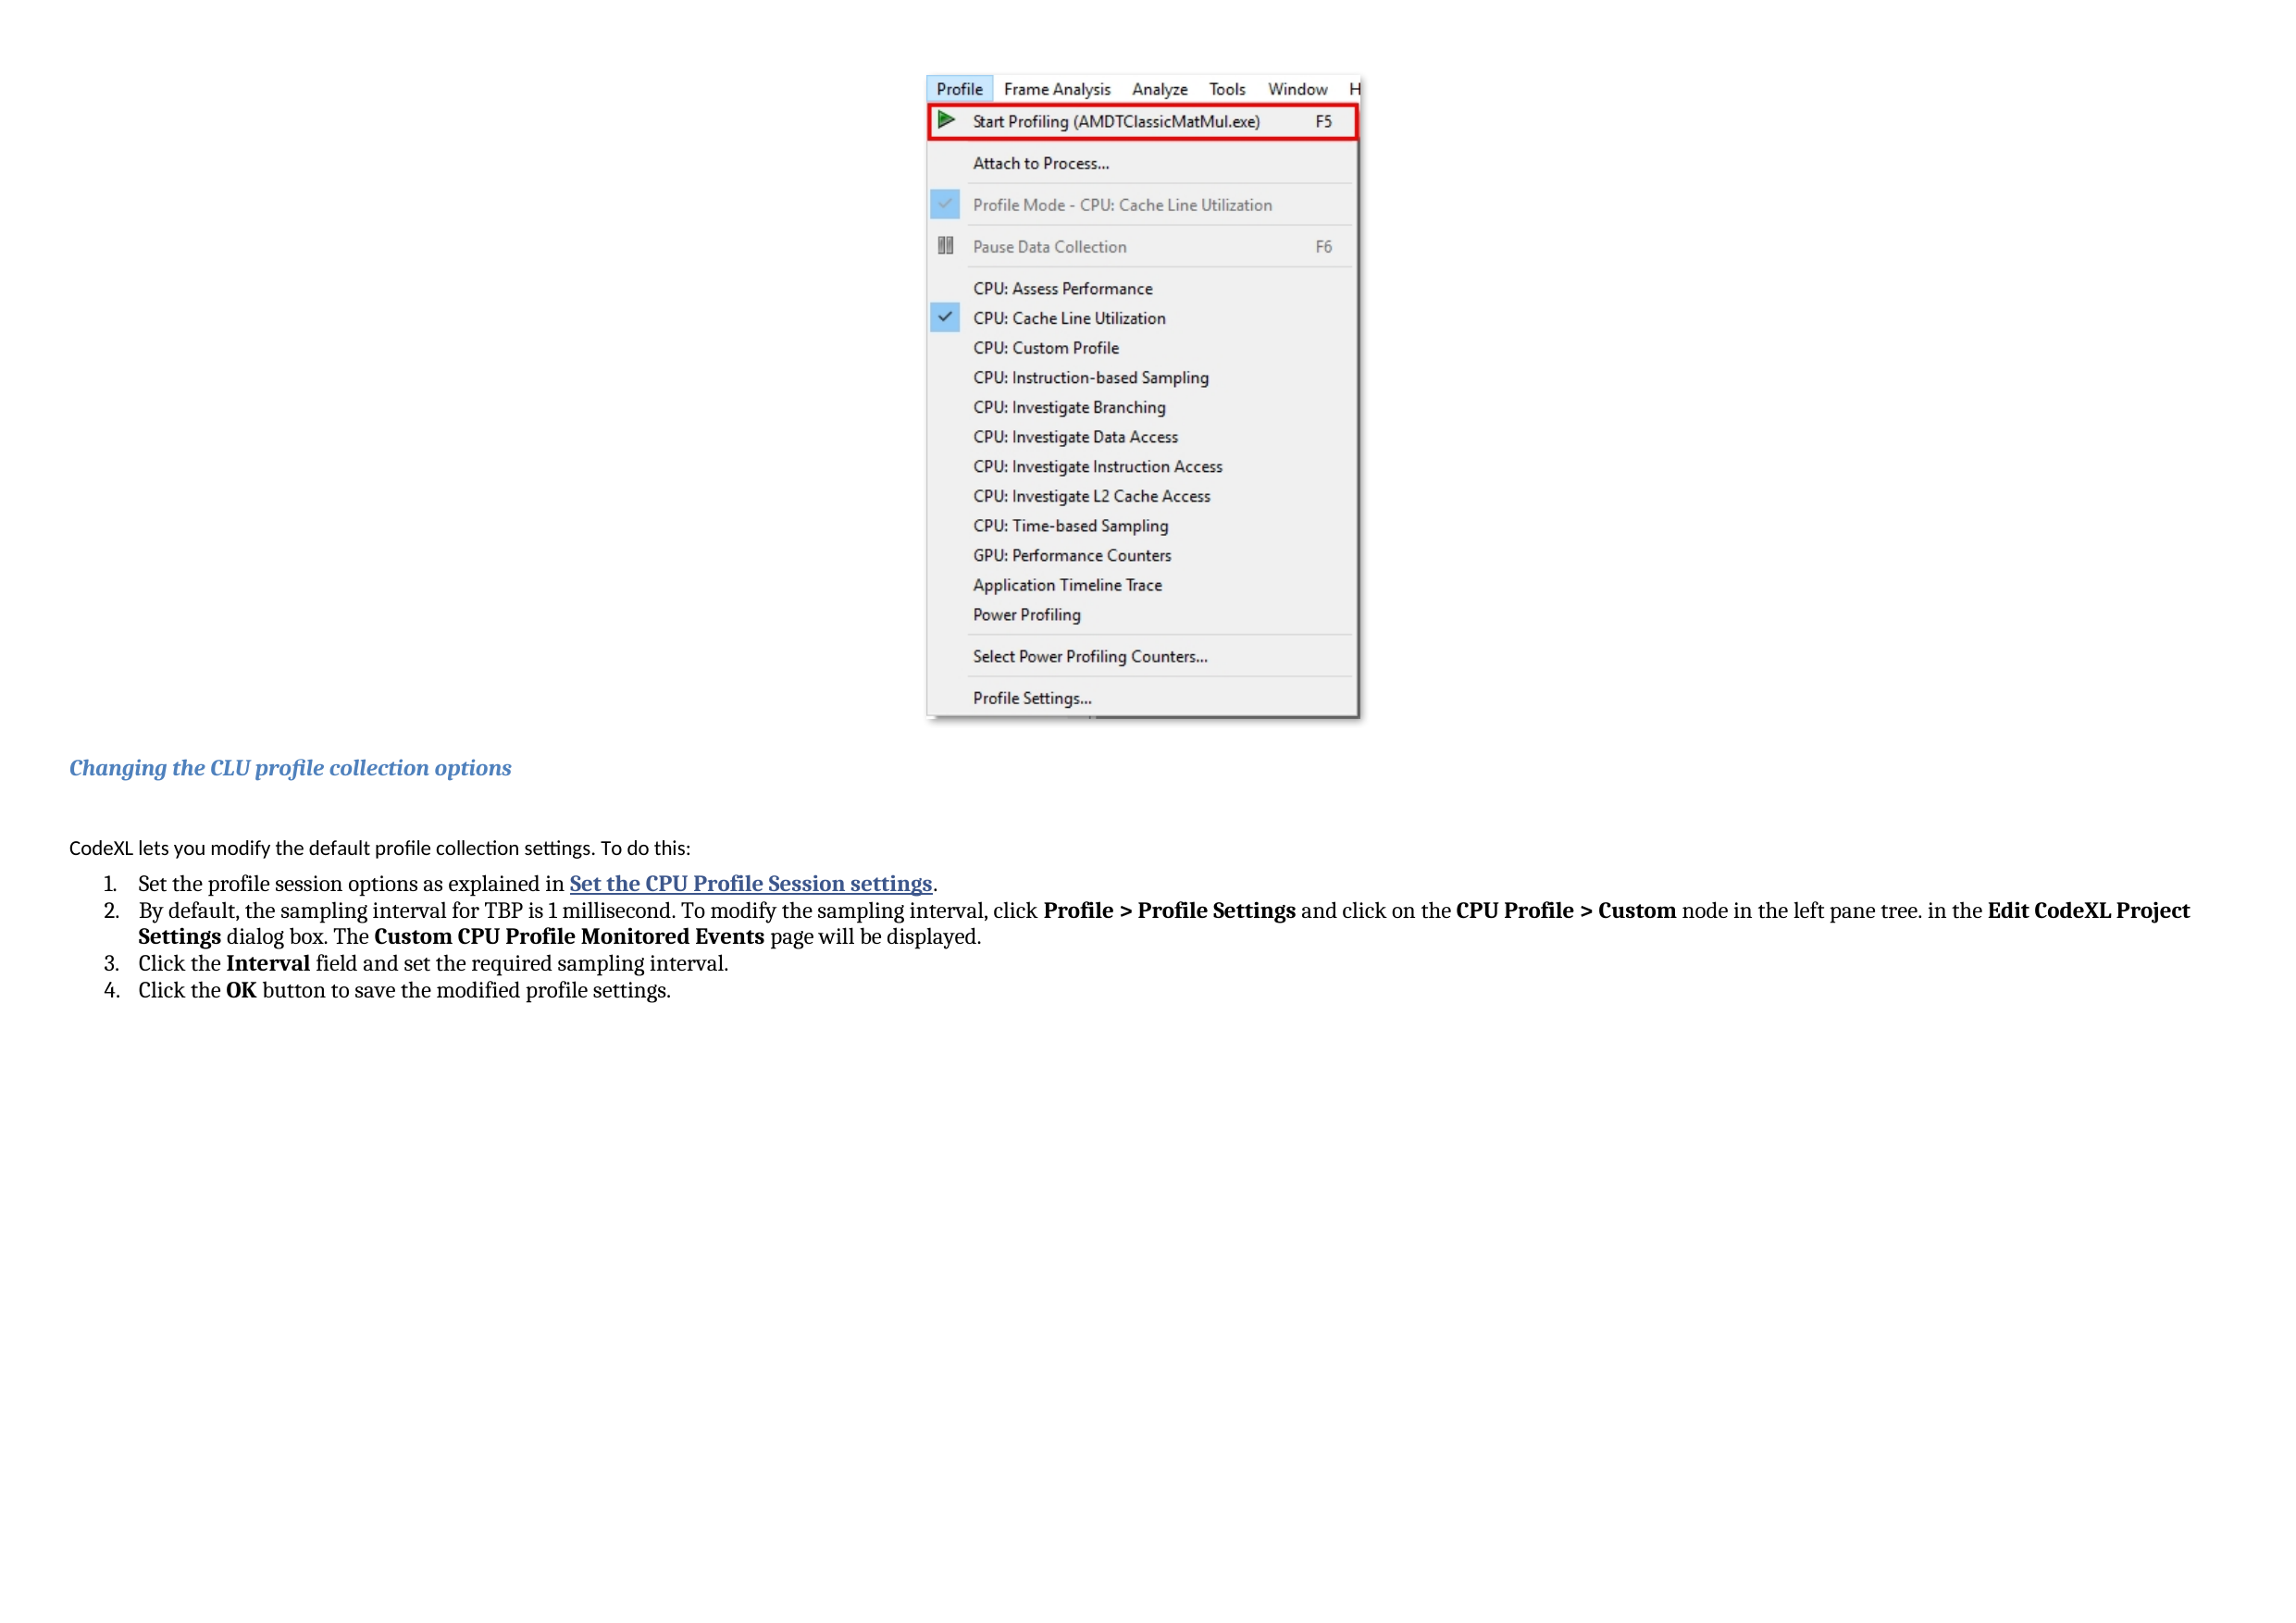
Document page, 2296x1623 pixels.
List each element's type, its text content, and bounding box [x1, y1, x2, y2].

text CodeXL lets you modify the default profile collection settings. To do this: [69, 835, 2226, 861]
picture [926, 75, 1360, 719]
list Set the profile session options as explained in Set the CPU Profile Session settings. [104, 871, 2226, 897]
list By default, the sampling interval for TBP is 1 millisecond. To modify the sampling interval, click Profile > Profile Settings and click on the CPU Profile > Custom node in the left pane tree. in the Edit CodeXL Project Settings dialog box. The Custom CPU Profile Monitored Events page will be displayed. [104, 897, 2226, 950]
list Click the OK button to save the modified profile settings. [104, 977, 2226, 1003]
subtitle Changing the CLU profile collection options [69, 755, 2226, 781]
list Click the Interval field and set the required sampling interval. [104, 950, 2226, 977]
